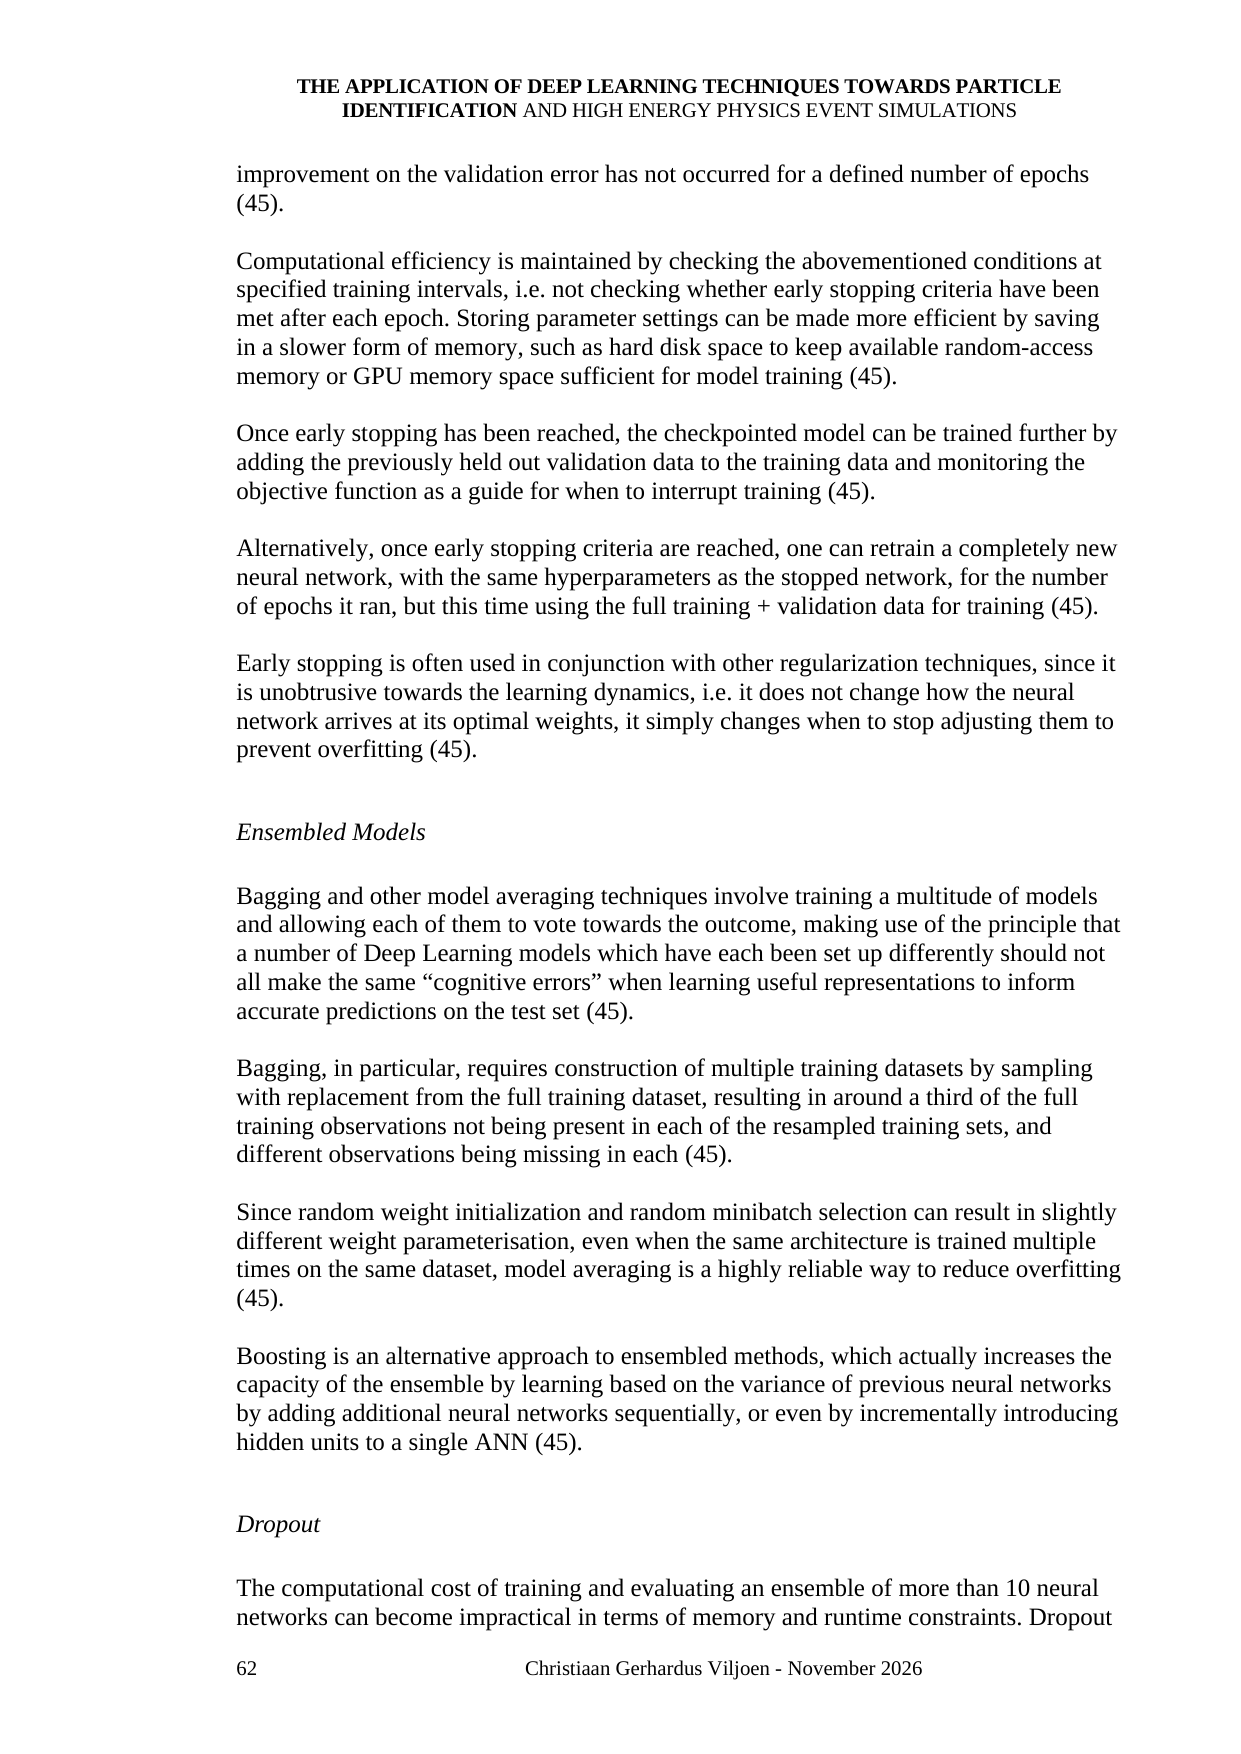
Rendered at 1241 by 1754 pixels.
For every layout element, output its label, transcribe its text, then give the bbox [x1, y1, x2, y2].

text Alternatively, once early stopping criteria are reached, one can retrain a completely new neural network, with the same hyperparameters as the stopped network, for the number of epochs it ran, but this time using the full training + validation data for training . [236, 533, 1122, 619]
text Boosting is an alternative approach to ensembled methods, which actually increases the capacity of the ensemble by learning based on the variance of previous neural networks by adding additional neural networks sequentially, or even by incrementally introducing hidden units to a single ANN . [236, 1341, 1122, 1456]
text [236, 1573, 1122, 1631]
text Bagging, in particular, requires construction of multiple training datasets by sampling with replacement from the full training dataset, resulting in around a third of the full training observations not being present in each of the resampled training sets, and different observations being missing in each . [236, 1053, 1122, 1168]
text Computational efficiency is maintained by checking the abovementioned conditions at specified training intervals, i.e. not checking whether early stopping criteria have been met after each epoch. Storing parameter settings can be made more efficient by saving in a slower form of memory, such as hard disk space to keep available random-access memory or GPU memory space sufficient for model training . [236, 246, 1122, 389]
text Since random weight initialization and random minibatch selection can result in slightly different weight parameterisation, even when the same architecture is trained multiple times on the same dataset, model averaging is a highly reliable way to reduce overfitting . [236, 1197, 1122, 1312]
subtitle Ensembled Models [236, 817, 1122, 846]
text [236, 159, 1122, 217]
text Bagging and other model averaging techniques involve training a multitude of models and allowing each of them to vote towards the outcome, making use of the principle that a number of Deep Learning models which have each been set up differently should not all make the same “cognitive errors” when learning useful representations to inform accurate predictions on the test set . [236, 881, 1122, 1024]
text Once early stopping has been reached, the checkpointed model can be trained further by adding the previously held out validation data to the training data and monitoring the objective function as a guide for when to interrupt training . [236, 418, 1122, 504]
subtitle Dropout [236, 1509, 1122, 1538]
text Early stopping is often used in conjunction with other regularization techniques, since it is unobtrusive towards the learning dynamics, i.e. it does not change how the neural network arrives at its optimal weights, it simply changes when to stop adjusting them to prevent overfitting . [236, 648, 1122, 763]
